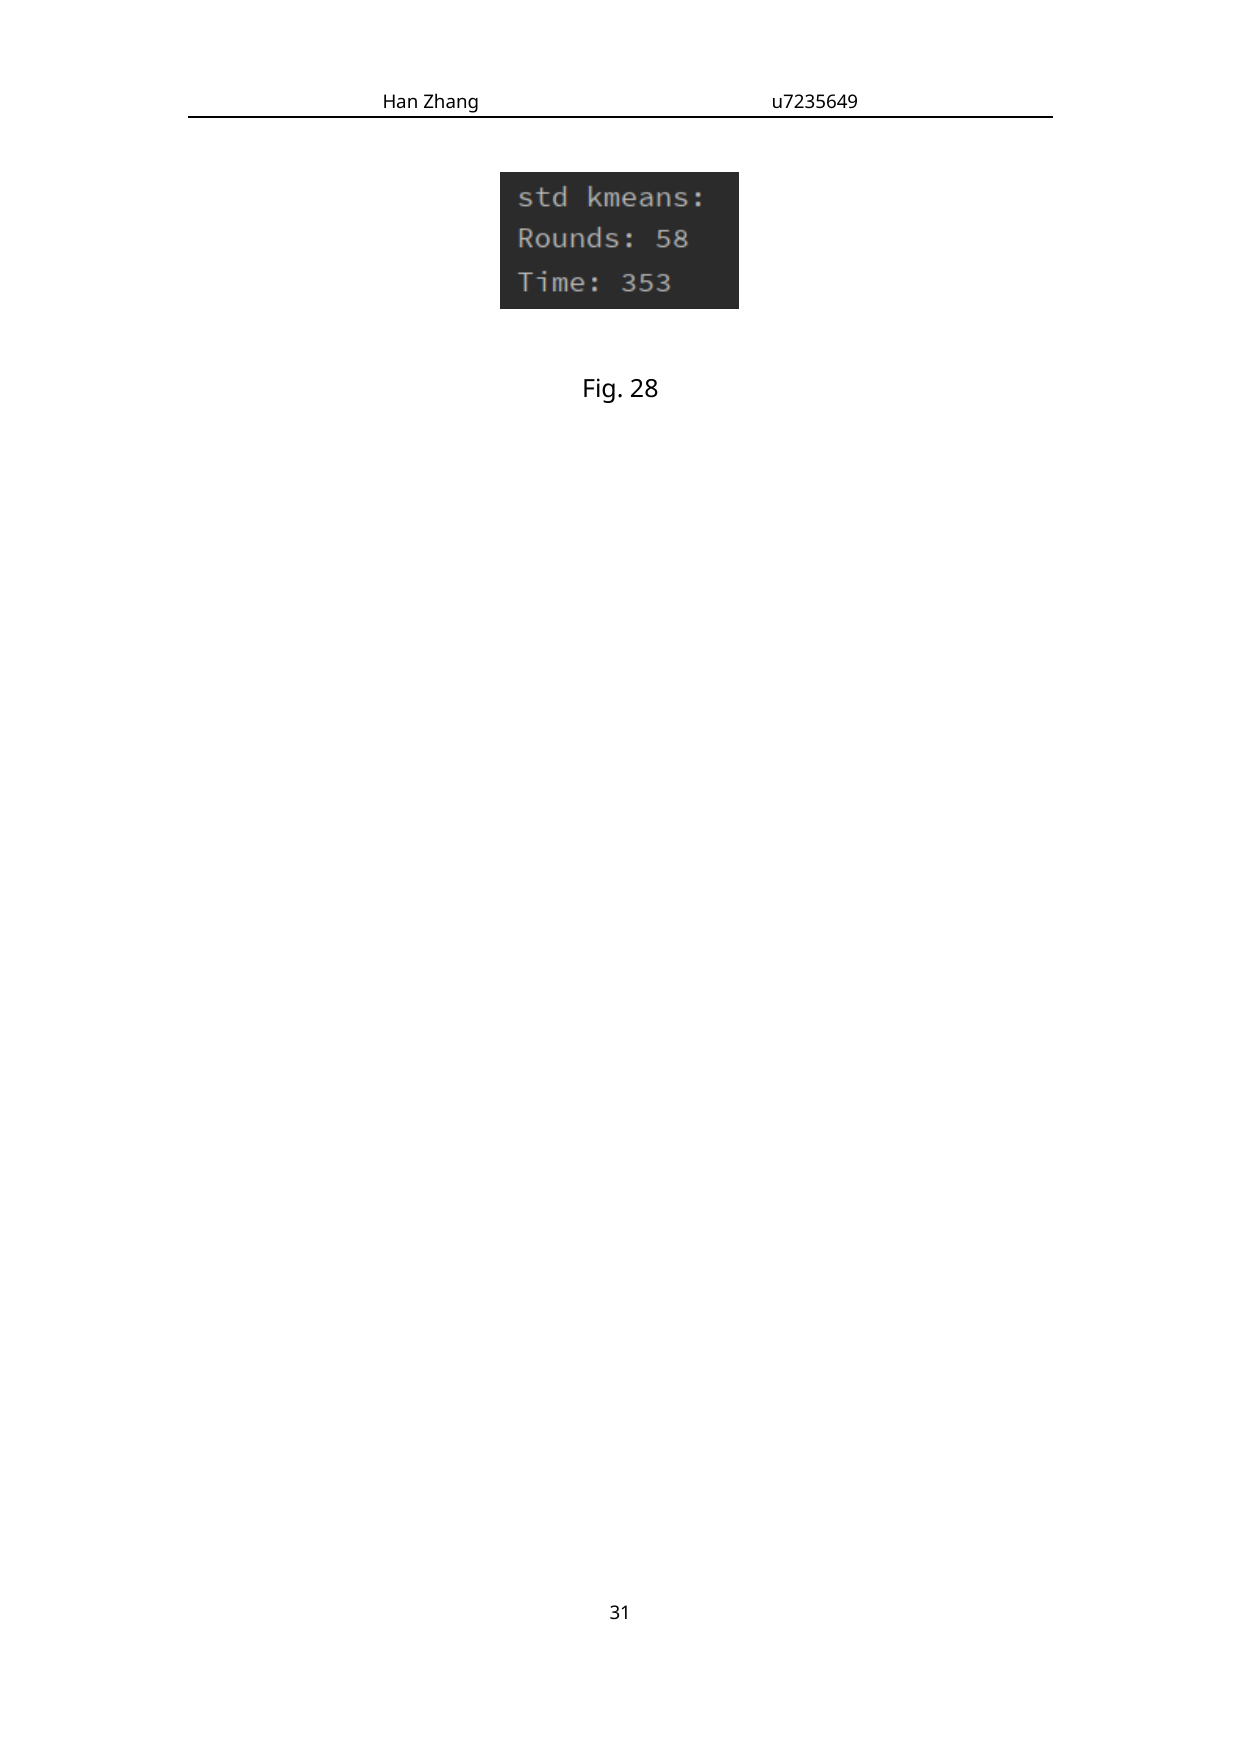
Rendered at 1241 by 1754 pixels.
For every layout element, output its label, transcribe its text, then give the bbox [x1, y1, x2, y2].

picture [500, 172, 739, 309]
text Fig. 28 [187, 160, 1053, 420]
